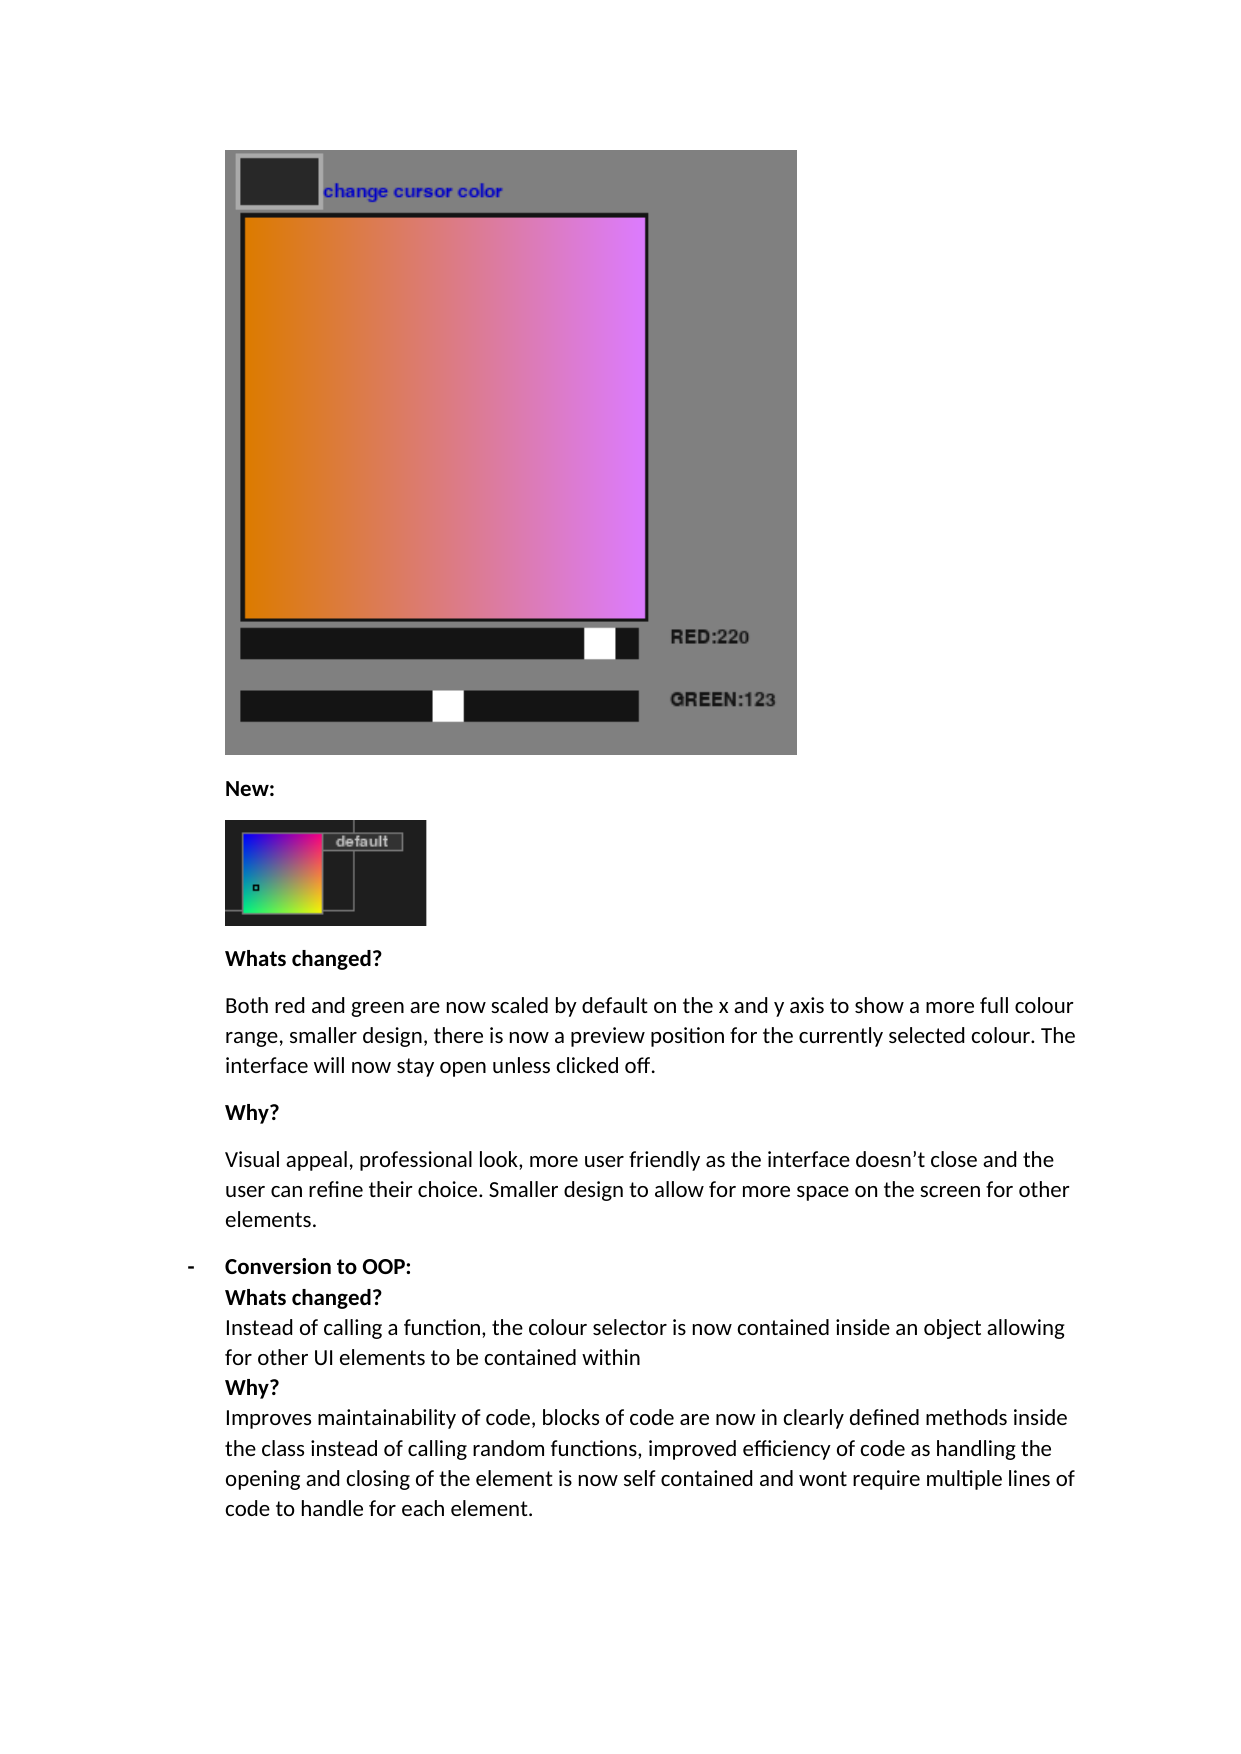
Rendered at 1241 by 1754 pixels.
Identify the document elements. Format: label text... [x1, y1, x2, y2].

picture [225, 150, 797, 755]
list Instead of calling a function, the colour selector is now contained inside an object allowing for other UI elements to be contained within [225, 1313, 1090, 1371]
list Improves maintainability of code, blocks of code are now in clearly defined methods inside the class instead of calling random functions, improved efficiency of code as handling the opening and closing of the element is now self contained and wont require multiple lines of code to handle for each element. [225, 1403, 1090, 1522]
text New: [150, 774, 1090, 802]
picture [225, 820, 427, 926]
text Both red and green are now scaled by default on the x and y axis to show a more full colour range, smaller design, there is now a preview position for the currently selected colour. The interface will now stay open unless clicked off. [225, 991, 1090, 1079]
text Visual appeal, professional look, more user friendly as the interface doesn’t close and the user can refine their choice. Smaller design to allow for more space on the screen for other elements. [225, 1145, 1090, 1233]
list Why? [225, 1373, 1090, 1401]
text Whats changed? [150, 944, 1090, 972]
text Why? [225, 1098, 1090, 1126]
list Conversion to OOP: [187, 1252, 1090, 1280]
list Whats changed? [225, 1283, 1090, 1311]
